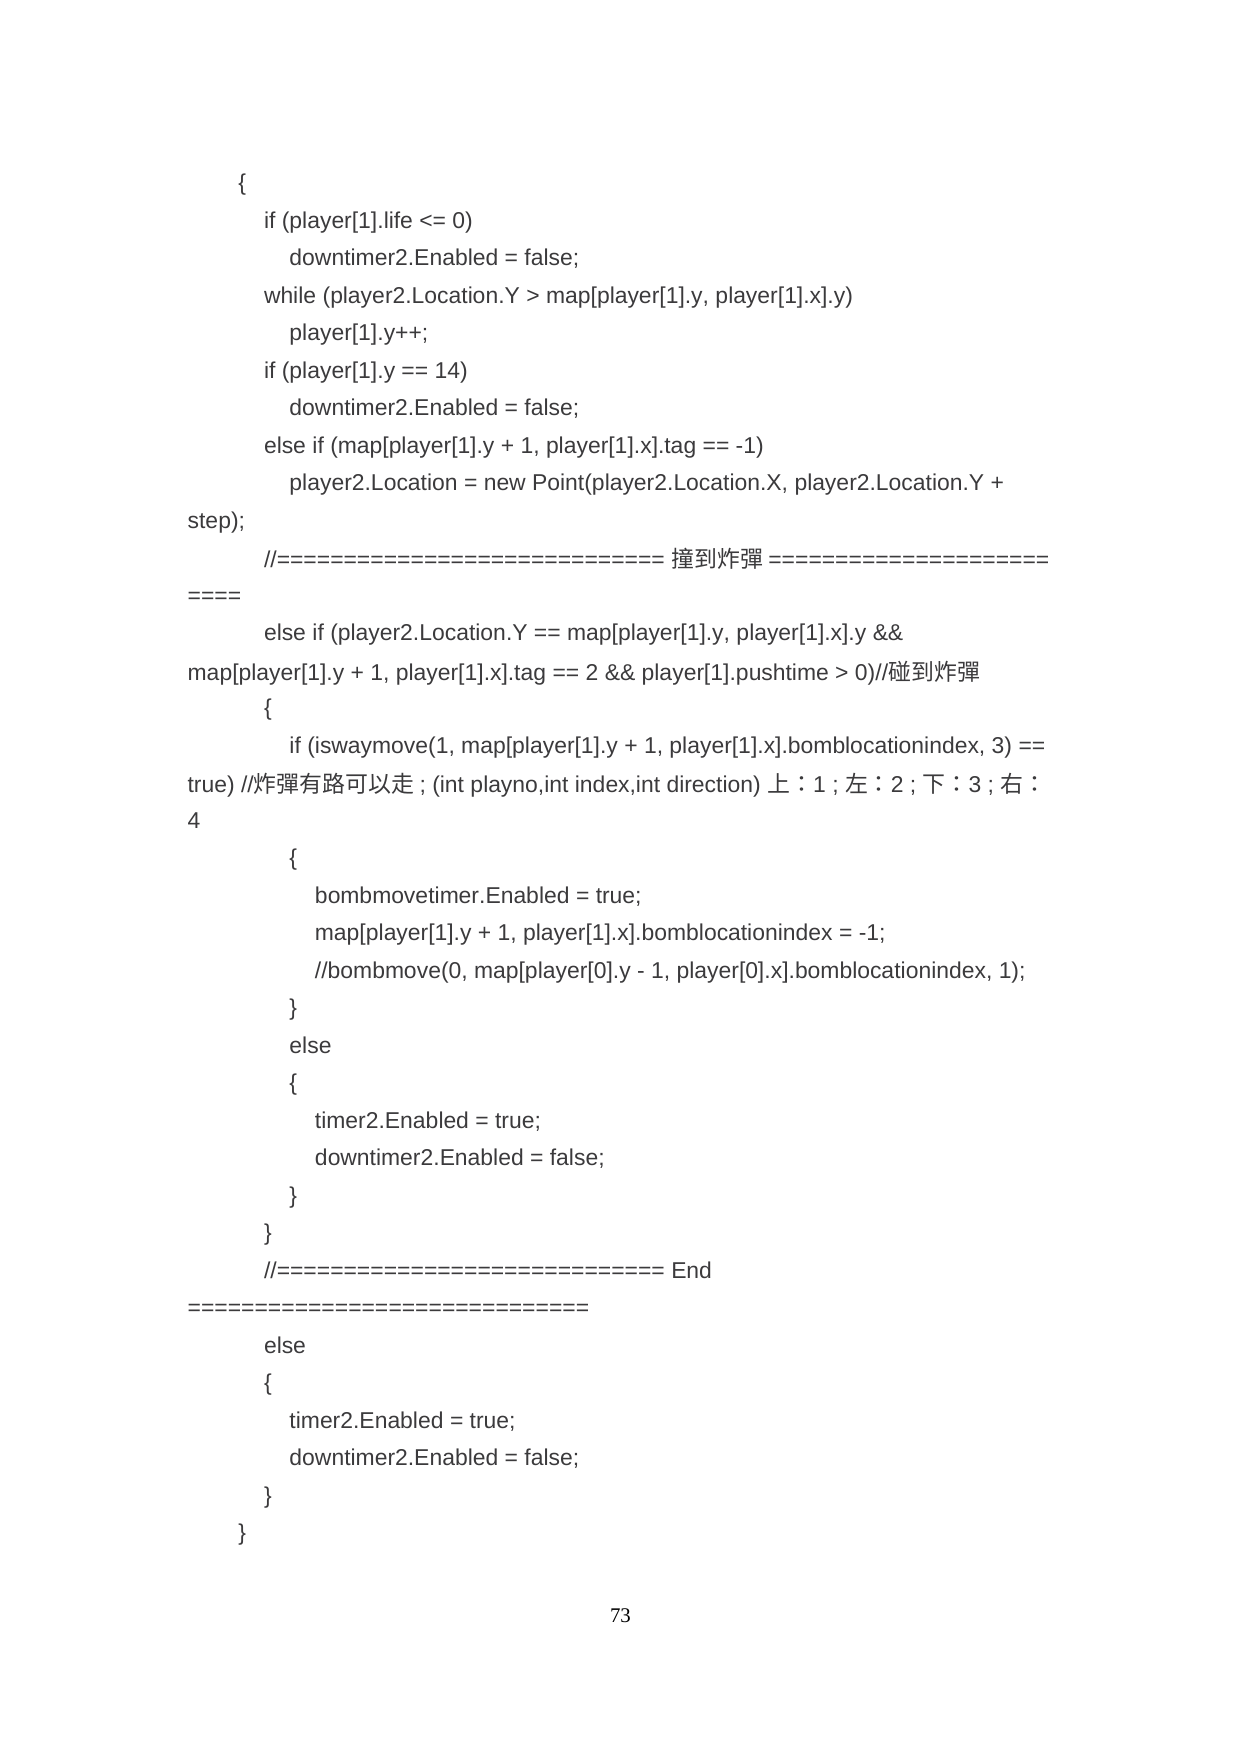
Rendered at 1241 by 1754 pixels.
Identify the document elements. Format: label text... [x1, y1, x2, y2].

text } [187, 989, 1053, 1026]
text if (iswaymove(1, map[player[1].y + 1, player[1].x].bomblocationindex, 3) == true) //炸彈有路可以走 ; (int playno,int index,int direction) 上：1 ; 左：2 ; 下：3 ; 右：4 [187, 726, 1053, 839]
text } [187, 1476, 1053, 1514]
text { [187, 1064, 1053, 1101]
text } [187, 1514, 1053, 1551]
text downtimer2.Enabled = false; [187, 1439, 1053, 1476]
text while (player2.Location.Y > map[player[1].y, player[1].x].y) [187, 276, 1053, 314]
text { [187, 1364, 1053, 1401]
text else [187, 1026, 1053, 1064]
text downtimer2.Enabled = false; [187, 239, 1053, 276]
text downtimer2.Enabled = false; [187, 389, 1053, 426]
text { [187, 689, 1053, 726]
text player2.Location = new Point(player2.Location.X, player2.Location.Y + step); [187, 464, 1053, 539]
text } [187, 1176, 1053, 1214]
text //============================= End ============================== [187, 1251, 1053, 1326]
text downtimer2.Enabled = false; [187, 1139, 1053, 1176]
text } [187, 1214, 1053, 1251]
text timer2.Enabled = true; [187, 1401, 1053, 1439]
text else [187, 1326, 1053, 1364]
text bombmovetimer.Enabled = true; [187, 876, 1053, 914]
text timer2.Enabled = true; [187, 1101, 1053, 1139]
text { [187, 839, 1053, 876]
text if (player[1].y == 14) [187, 351, 1053, 389]
text //============================= 撞到炸彈 ========================= [187, 539, 1053, 614]
text player[1].y++; [187, 314, 1053, 351]
text else if (player2.Location.Y == map[player[1].y, player[1].x].y && map[player[1].y + 1, player[1].x].tag == 2 && player[1].pushtime > 0)//碰到炸彈 [187, 614, 1053, 689]
text { [187, 164, 1053, 201]
text else if (map[player[1].y + 1, player[1].x].tag == -1) [187, 426, 1053, 464]
text if (player[1].life <= 0) [187, 201, 1053, 239]
text map[player[1].y + 1, player[1].x].bomblocationindex = -1; [187, 914, 1053, 951]
text //bombmove(0, map[player[0].y - 1, player[0].x].bomblocationindex, 1); [187, 951, 1053, 989]
